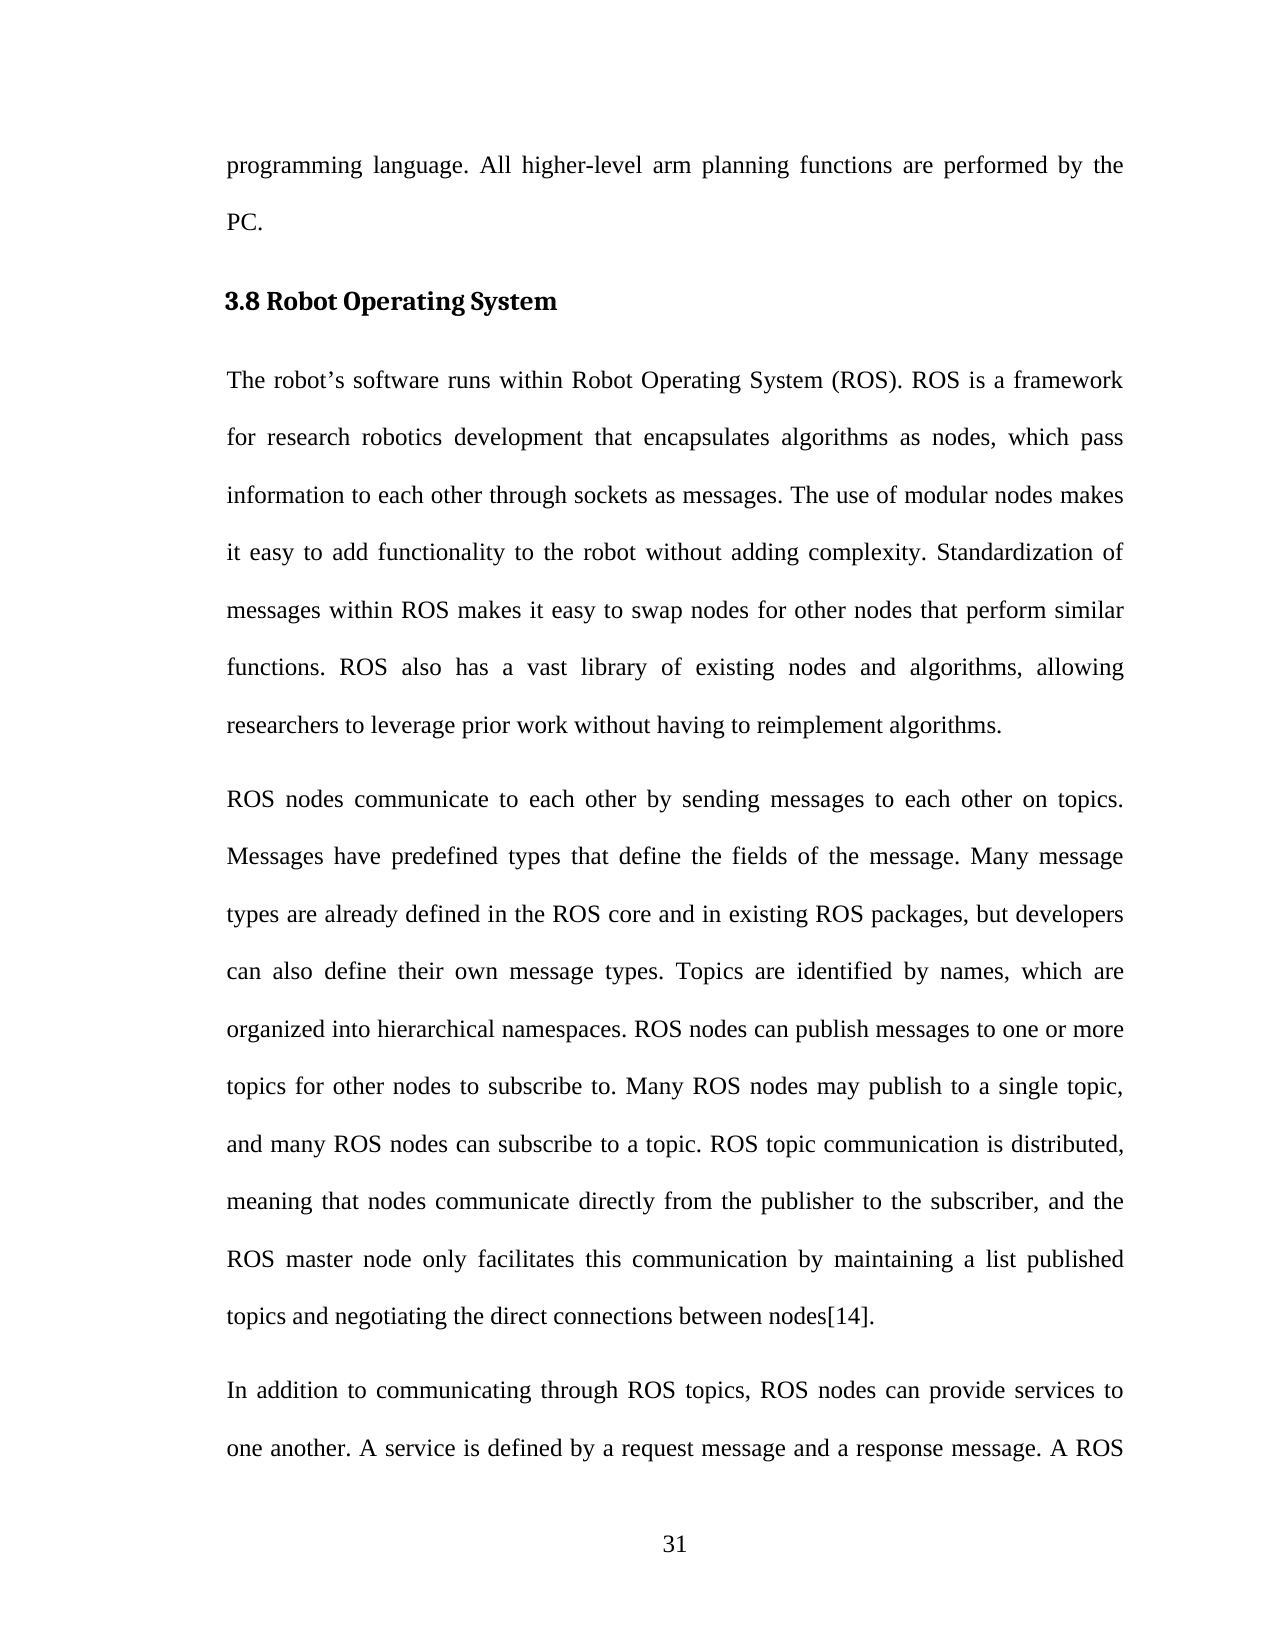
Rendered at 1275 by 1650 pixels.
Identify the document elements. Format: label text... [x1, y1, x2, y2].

subtitle Robot Operating System [225, 286, 1125, 317]
text The robot’s software runs within Robot Operating System (ROS). ROS is a framework for research robotics development that encapsulates algorithms as nodes, which pass information to each other through sockets as messages. The use of modular nodes makes it easy to add functionality to the robot without adding complexity. Standardization of messages within ROS makes it easy to swap nodes for other nodes that perform similar functions. ROS also has a vast library of existing nodes and algorithms, allowing researchers to leverage prior work without having to reimplement algorithms. [226, 365, 1125, 738]
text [226, 150, 1125, 236]
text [226, 1376, 1125, 1462]
text ROS nodes communicate to each other by sending messages to each other on topics. Messages have predefined types that define the fields of the message. Many message types are already defined in the ROS core and in existing ROS packages, but developers can also define their own message types. Topics are identified by names, which are organized into hierarchical namespaces. ROS nodes can publish messages to one or more topics for other nodes to subscribe to. Many ROS nodes may publish to a single topic, and many ROS nodes can subscribe to a topic. ROS topic communication is distributed, meaning that nodes communicate directly from the publisher to the subscriber, and the ROS master node only facilitates this communication by maintaining a list published topics and negotiating the direct connections between nodes[14]. [226, 784, 1125, 1330]
